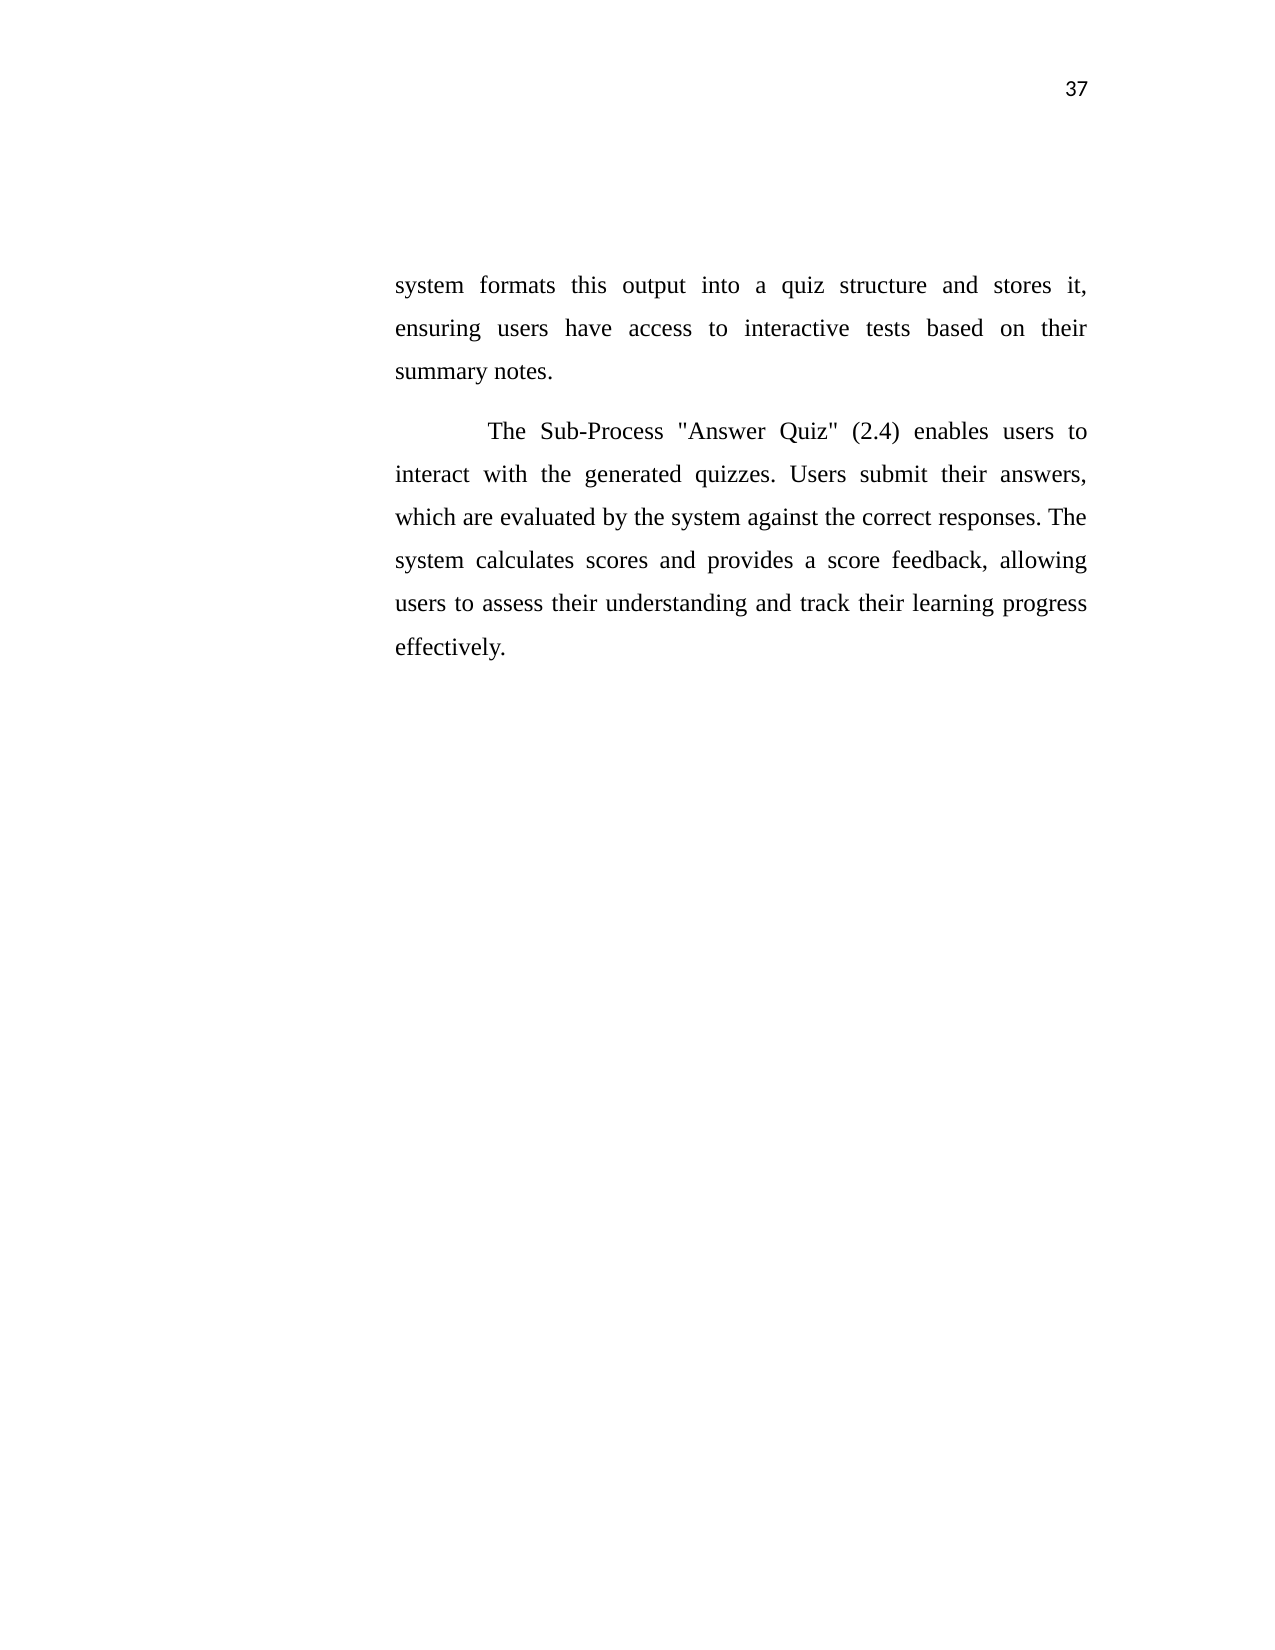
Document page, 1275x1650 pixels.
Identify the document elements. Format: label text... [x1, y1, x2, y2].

text The Sub-Process "Answer Quiz" (2.4) enables users to interact with the generated quizzes. Users submit their answers, which are evaluated by the system against the correct responses. The system calculates scores and provides a score feedback, allowing users to assess their understanding and track their learning progress effectively. [395, 416, 1088, 660]
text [395, 270, 1088, 385]
